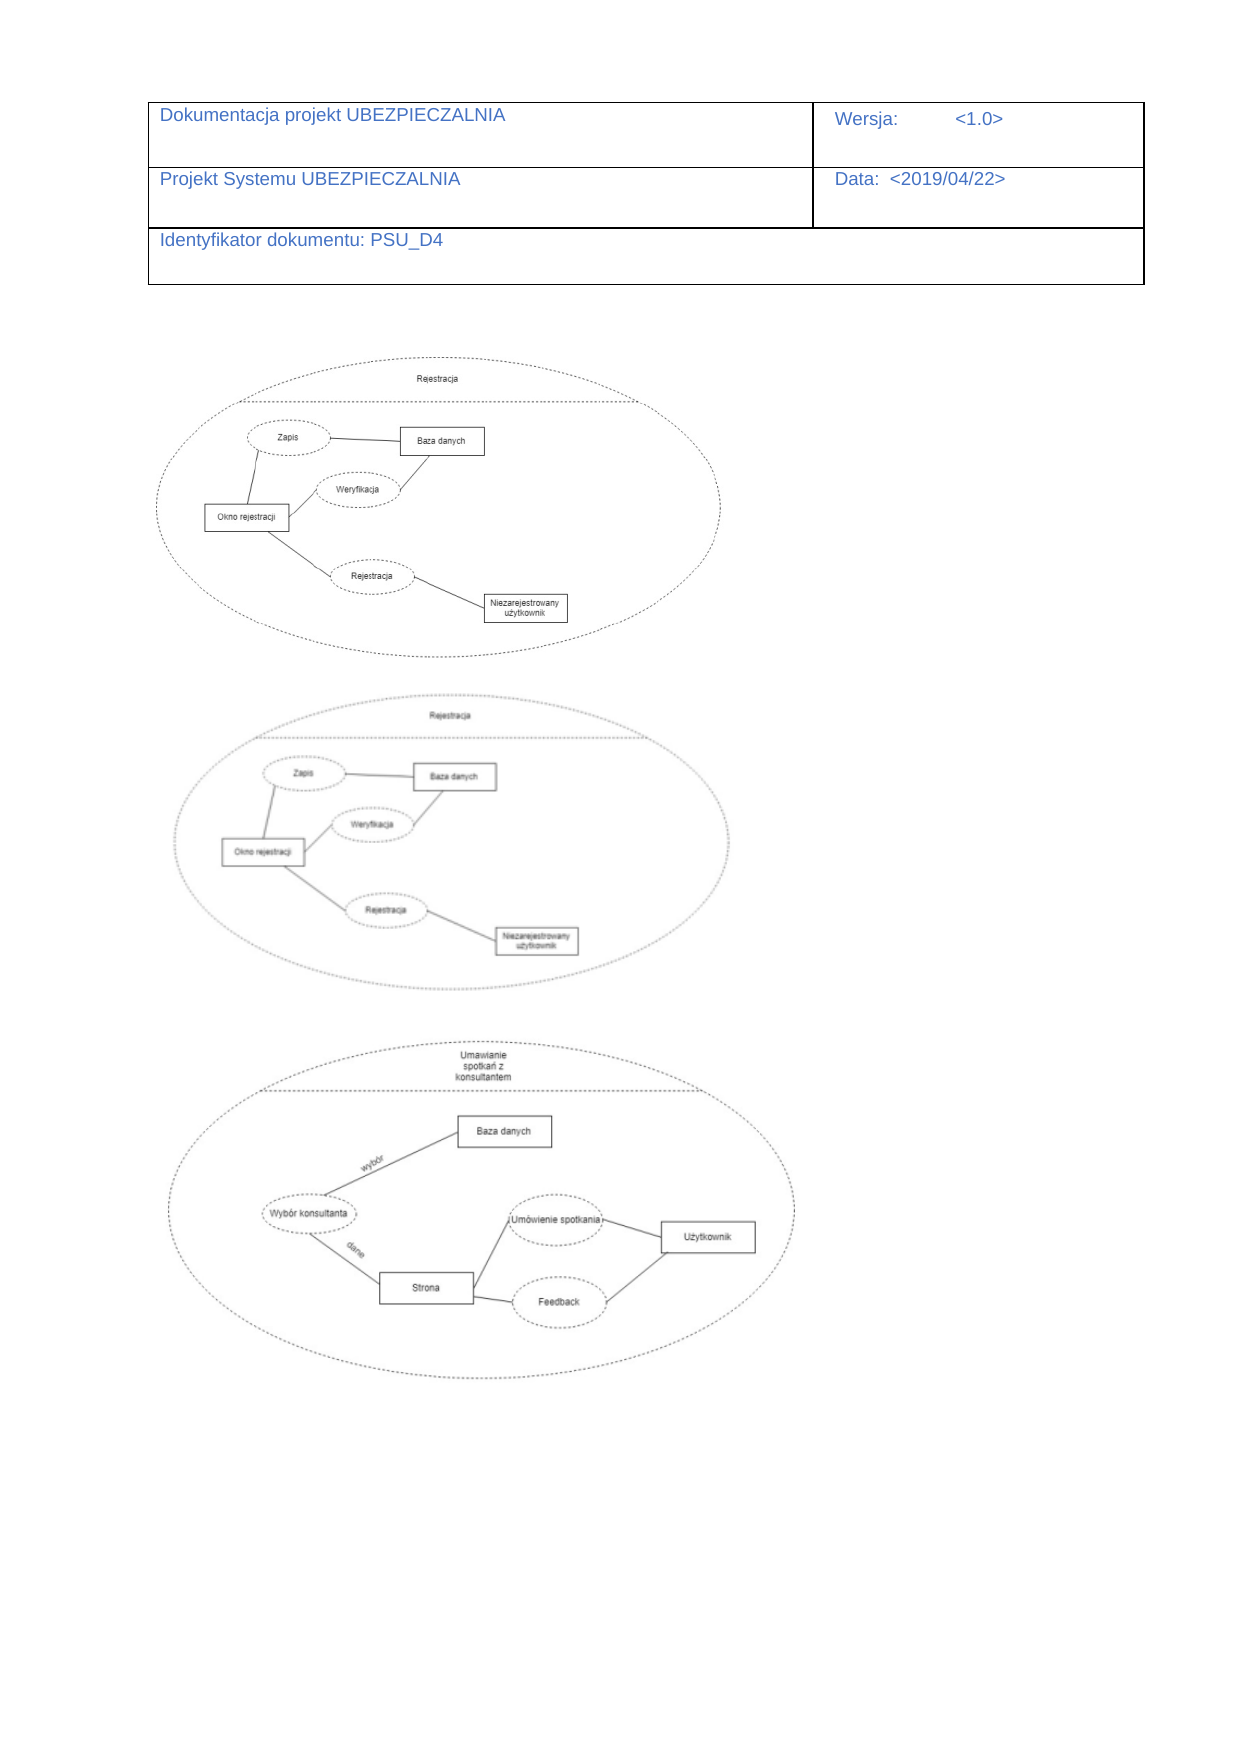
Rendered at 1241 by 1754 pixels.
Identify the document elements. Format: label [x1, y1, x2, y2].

picture [147, 334, 744, 676]
picture [147, 677, 801, 1009]
picture [147, 1016, 830, 1389]
